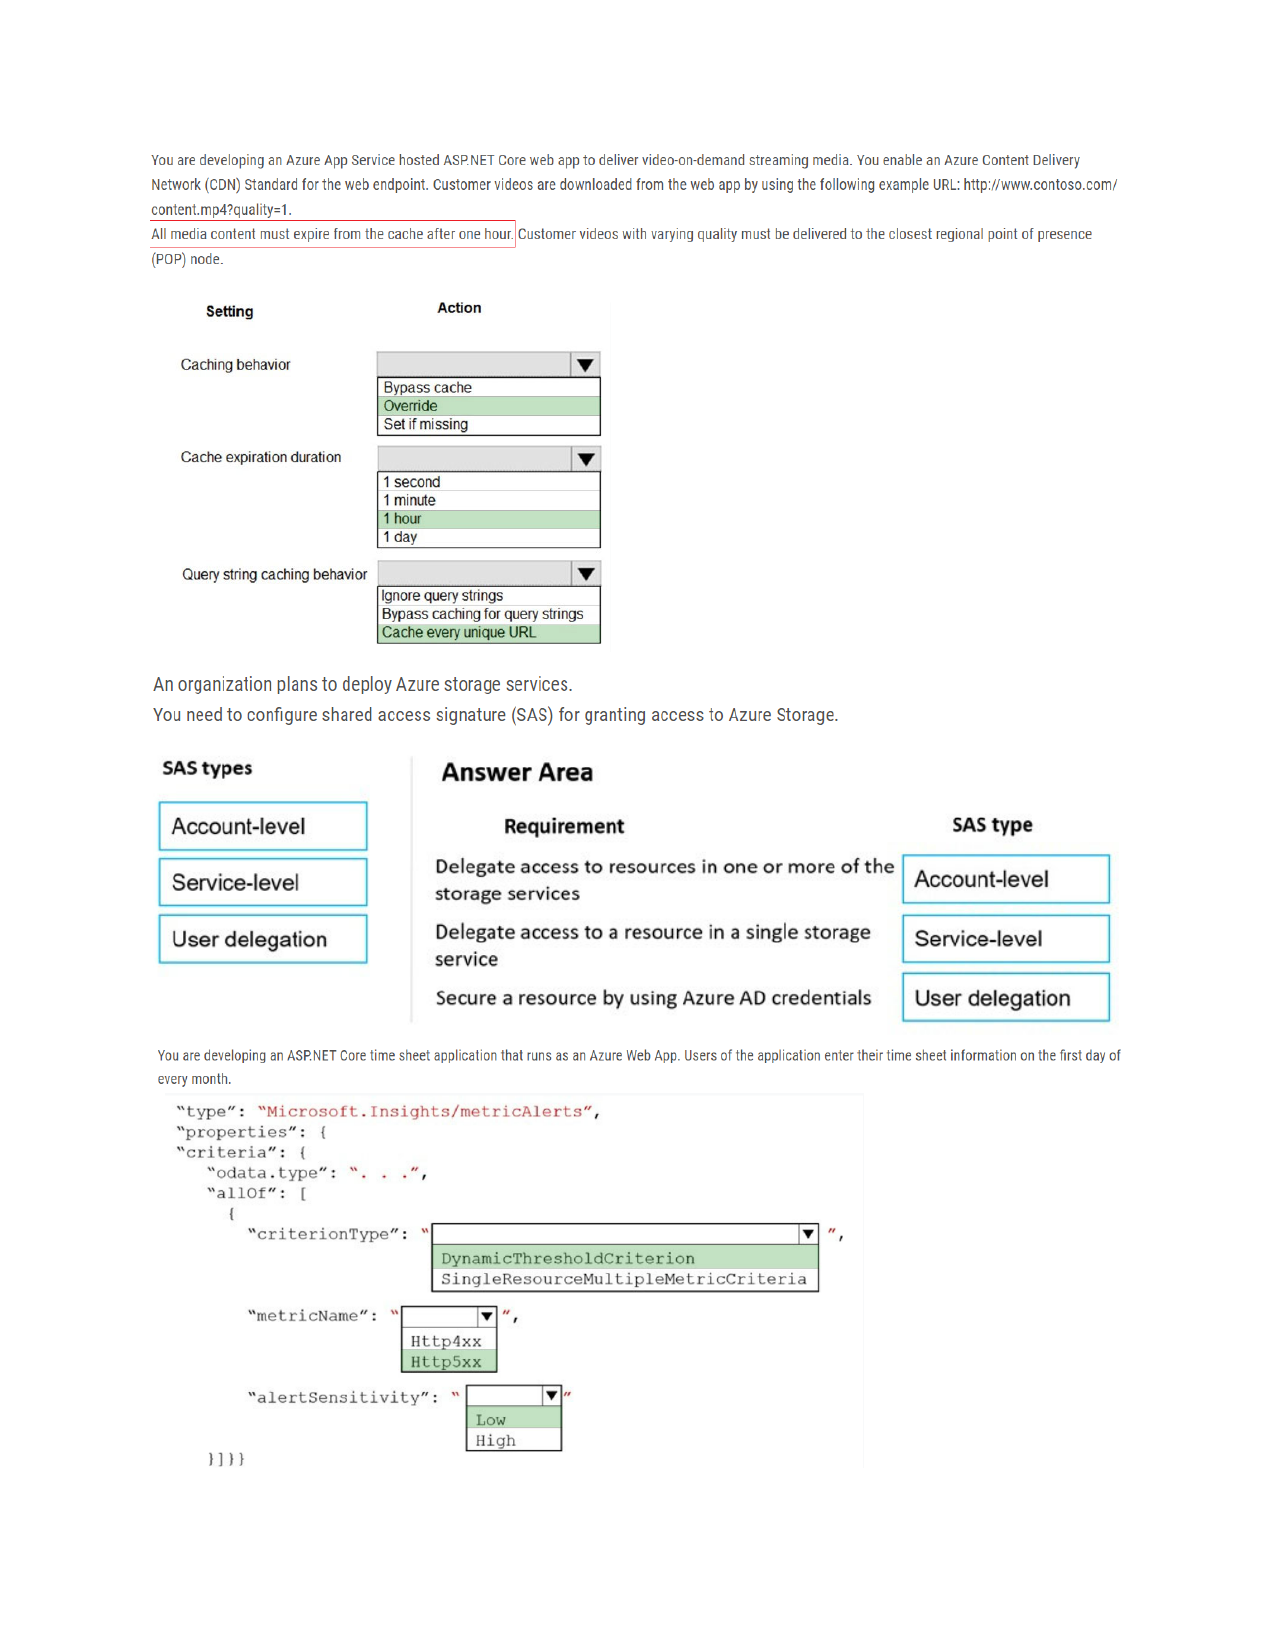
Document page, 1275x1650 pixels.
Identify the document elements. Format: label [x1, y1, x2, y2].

picture [150, 668, 1125, 1043]
picture [150, 1044, 1125, 1468]
picture [150, 150, 1125, 666]
